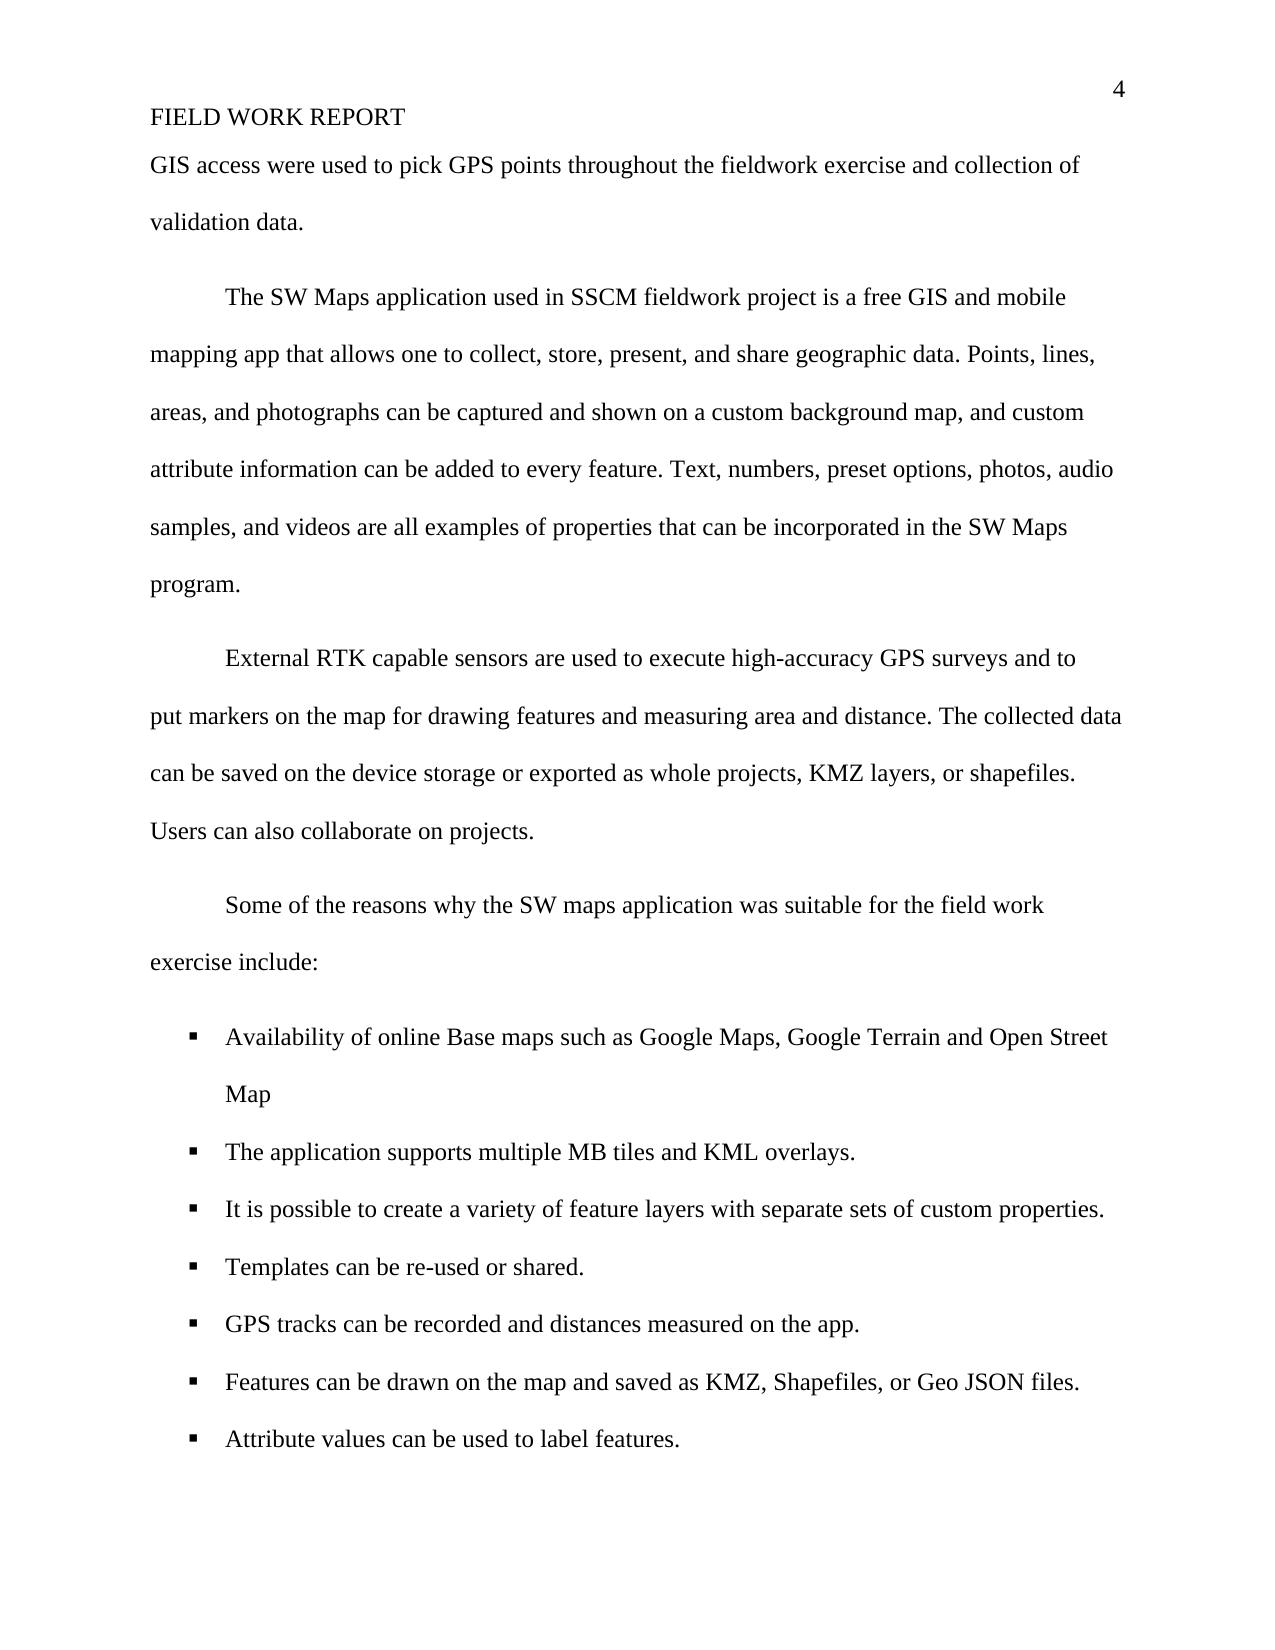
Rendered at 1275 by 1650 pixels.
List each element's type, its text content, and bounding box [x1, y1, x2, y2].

list Templates can be re-used or shared. [187, 1252, 1125, 1280]
list It is possible to create a variety of feature layers with separate sets of custom properties. [187, 1194, 1125, 1223]
list GPS tracks can be recorded and distances measured on the app. [187, 1309, 1125, 1338]
text Some of the reasons why the SW maps application was suitable for the field work exercise include: [150, 890, 1125, 976]
text External RTK capable sensors are used to execute high-accuracy GPS surveys and to put markers on the map for drawing features and measuring area and distance. The collected data can be saved on the device storage or exported as whole projects, KMZ layers, or shapefiles. Users can also collaborate on projects. [150, 643, 1125, 844]
list Attribute values can be used to label features. [187, 1424, 1125, 1453]
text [150, 150, 1125, 236]
list Availability of online Base maps such as Google Maps, Google Terrain and Open Street Map [187, 1022, 1125, 1108]
text The SW Maps application used in SSCM fieldwork project is a free GIS and mobile mapping app that allows one to collect, store, present, and share geographic data. Points, lines, areas, and photographs can be captured and shown on a custom background map, and custom attribute information can be added to every feature. Text, numbers, preset options, photos, audio samples, and videos are all examples of properties that can be incorporated in the SW Maps program. [150, 282, 1125, 598]
list Features can be drawn on the map and saved as KMZ, Shapefiles, or Geo JSON files. [187, 1367, 1125, 1395]
list The application supports multiple MB tiles and KML overlays. [187, 1137, 1125, 1165]
